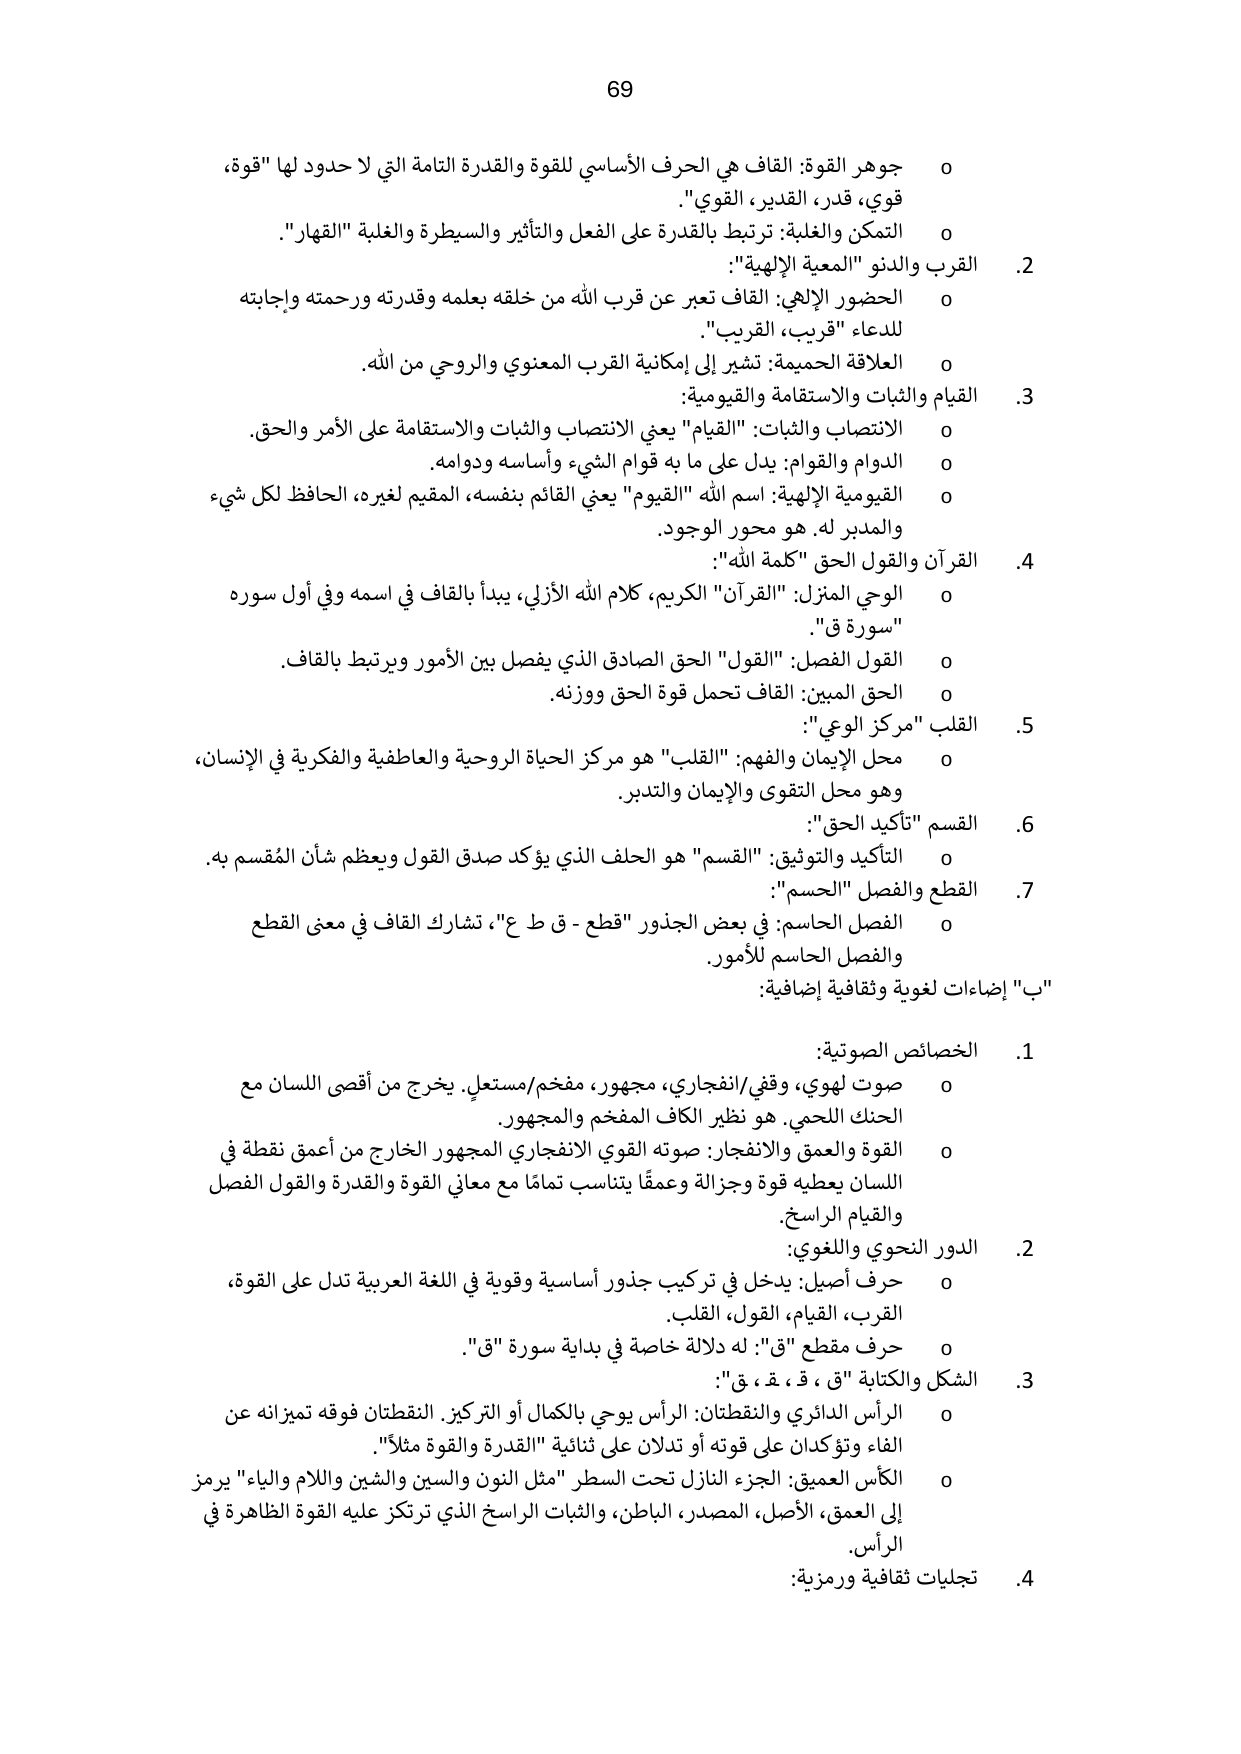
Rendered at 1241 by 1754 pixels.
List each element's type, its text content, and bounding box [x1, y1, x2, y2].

list الفصل الحاسم: في بعض الجذور "قطع - ق ط ع"، تشارك القاف في معنى القطع والفصل الحاسم للأمور. [187, 907, 940, 971]
text "ب" إضاءات لغوية وثقافية إضافية: [187, 973, 1053, 1003]
list القرب والدنو "المعية الإلهية": [187, 249, 1015, 279]
list القرآن والقول الحق "كلمة الله": [187, 545, 1015, 576]
list التمكن والغلبة: ترتبط بالقدرة على الفعل والتأثير والسيطرة والغلبة "القهار". [187, 216, 940, 246]
list القلب "مركز الوعي": [187, 709, 1015, 740]
list القول الفصل: "القول" الحق الصادق الذي يفصل بين الأمور ويرتبط بالقاف. [187, 644, 940, 674]
list العلاقة الحميمة: تشير إلى إمكانية القرب المعنوي والروحي من الله. [187, 347, 940, 378]
list الدوام والقوام: يدل على ما به قوام الشيء وأساسه ودوامه. [187, 446, 940, 477]
list القسم "تأكيد الحق": [187, 808, 1015, 839]
list الكأس العميق: الجزء النازل تحت السطر "مثل النون والسين والشين واللام والياء" يرمز إلى العمق، الأصل، المصدر، الباطن، والثبات الراسخ الذي ترتكز عليه القوة الظاهرة في الرأس. [187, 1463, 940, 1559]
list صوت لهوي، وقفي/انفجاري، مجهور، مفخم/مستعلٍ. يخرج من أقصى اللسان مع الحنك اللحمي. هو نظير الكاف المفخم والمجهور. [187, 1068, 940, 1131]
list محل الإيمان والفهم: "القلب" هو مركز الحياة الروحية والعاطفية والفكرية في الإنسان، وهو محل التقوى والإيمان والتدبر. [187, 742, 940, 806]
list تجليات ثقافية ورمزية: [187, 1562, 1015, 1592]
list القيومية الإلهية: اسم الله "القيوم" يعني القائم بنفسه، المقيم لغيره، الحافظ لكل شيء والمدبر له. هو محور الوجود. [187, 479, 940, 543]
list الحضور الإلهي: القاف تعبر عن قرب الله من خلقه بعلمه وقدرته ورحمته وإجابته للدعاء "قريب، القريب". [187, 282, 940, 345]
list حرف مقطع "ق": له دلالة خاصة في بداية سورة "ق". [187, 1331, 940, 1362]
list القوة والعمق والانفجار: صوته القوي الانفجاري المجهور الخارج من أعمق نقطة في اللسان يعطيه قوة وجزالة وعمقًا يتناسب تمامًا مع معاني القوة والقدرة والقول الفصل والقيام الراسخ. [187, 1134, 940, 1230]
list الرأس الدائري والنقطتان: الرأس يوحي بالكمال أو التركيز. النقطتان فوقه تميزانه عن الفاء وتؤكدان على قوته أو تدلان على ثنائية "القدرة والقوة مثلاً". [187, 1397, 940, 1461]
list القطع والفصل "الحسم": [187, 874, 1015, 905]
list الوحي المنزل: "القرآن" الكريم، كلام الله الأزلي، يبدأ بالقاف في اسمه وفي أول سوره "سورة ق". [187, 578, 940, 641]
list حرف أصيل: يدخل في تركيب جذور أساسية وقوية في اللغة العربية تدل على القوة، القرب، القيام، القول، القلب. [187, 1265, 940, 1329]
list الخصائص الصوتية: [187, 1035, 1015, 1066]
list القيام والثبات والاستقامة والقيومية: [187, 380, 1015, 411]
list الحق المبين: القاف تحمل قوة الحق ووزنه. [187, 677, 940, 707]
list جوهر القوة: القاف هي الحرف الأساسي للقوة والقدرة التامة التي لا حدود لها "قوة، قوي، قدر، القدير، القوي". [187, 150, 940, 213]
list الدور النحوي واللغوي: [187, 1232, 1015, 1263]
list الشكل والكتابة "ق ، قـ ، ـقـ ، ـق": [187, 1364, 1015, 1395]
list الانتصاب والثبات: "القيام" يعني الانتصاب والثبات والاستقامة على الأمر والحق. [187, 413, 940, 444]
list التأكيد والتوثيق: "القسم" هو الحلف الذي يؤكد صدق القول ويعظم شأن المُقسم به. [187, 841, 940, 872]
